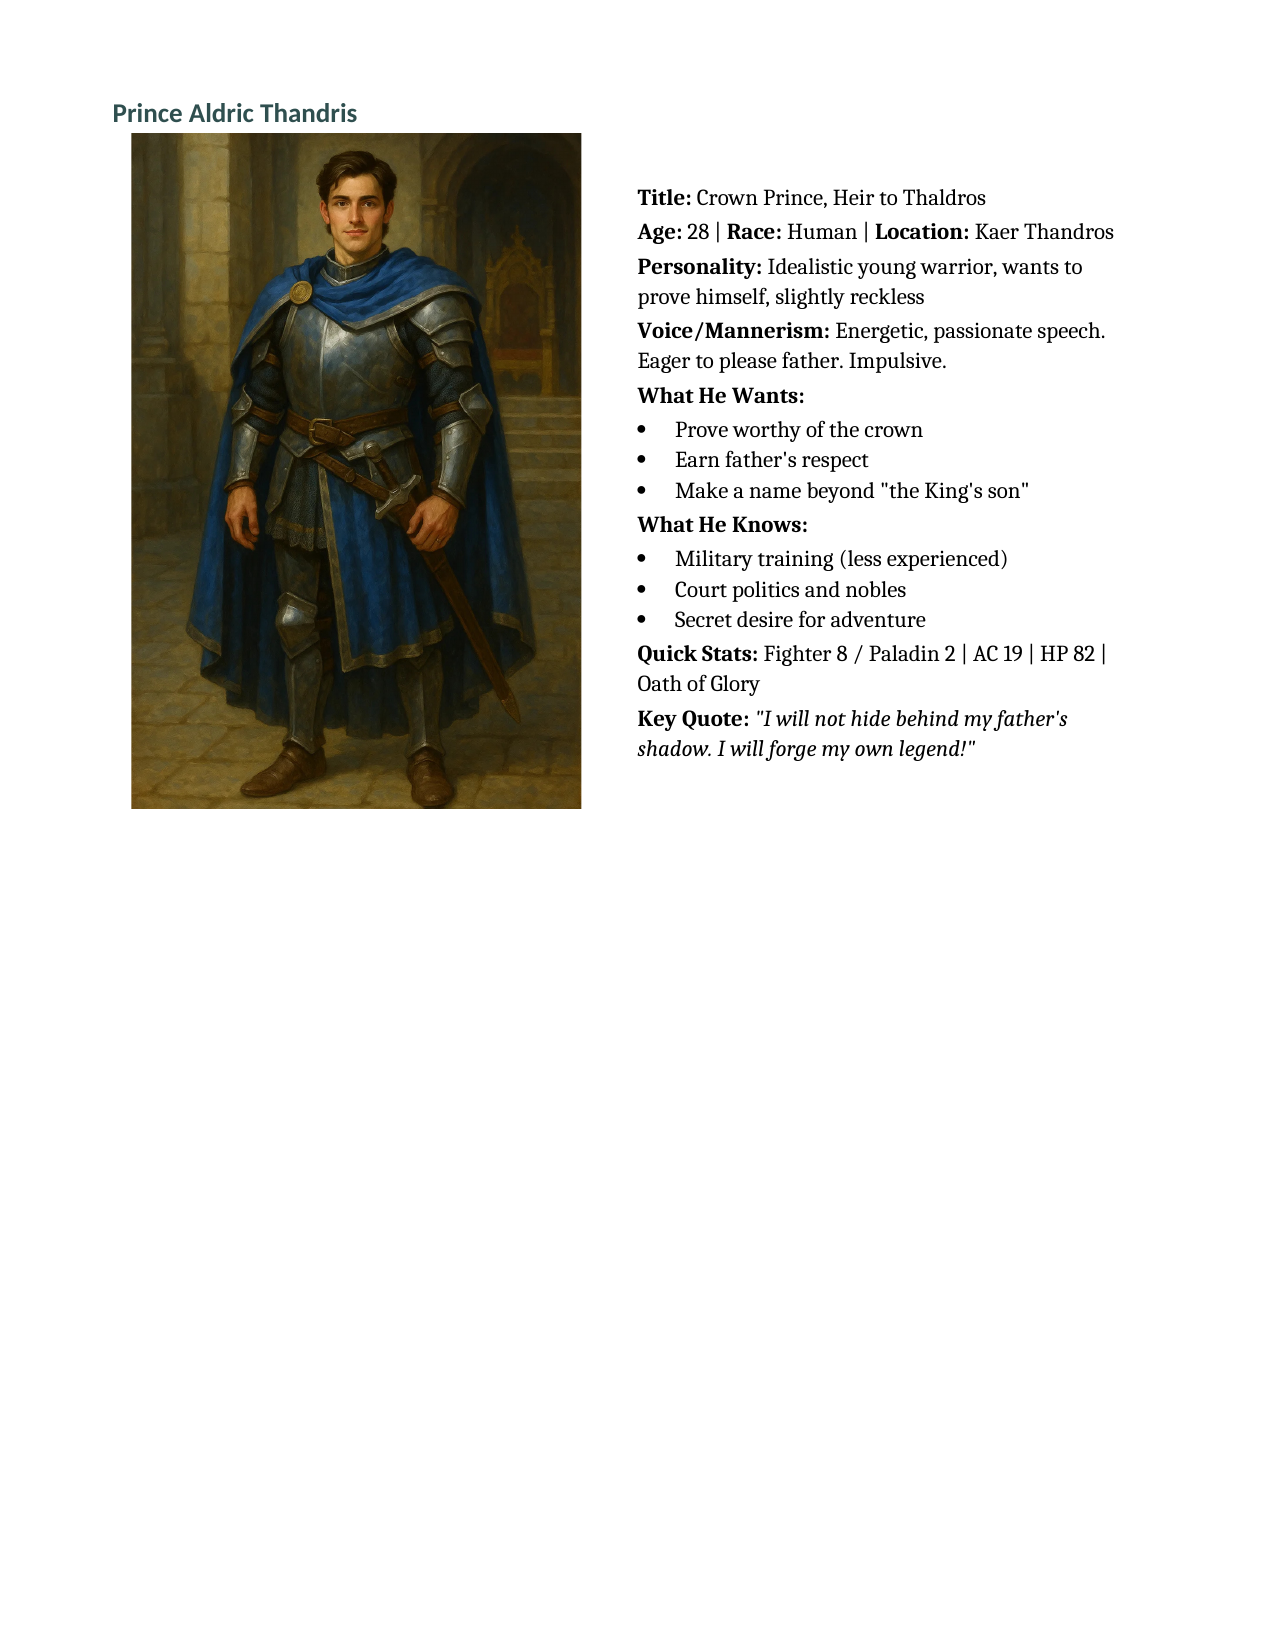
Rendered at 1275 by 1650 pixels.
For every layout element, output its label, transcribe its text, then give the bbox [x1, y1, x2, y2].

subtitle Prince Aldric Thandris [112, 96, 1162, 129]
table_header Title: Crown Prince, Heir to Thaldros Age: 28 | Race: Human | Location: Kaer Thandros Personality: Idealistic young warrior, wants to prove himself, slightly reckless Voice/Mannerism: Energetic, passionate speech. Eager to please father. Impulsive. What He Wants: Prove worthy of the crown Earn father's respect Make a name beyond "the King's son" What He Knows: Military training (less experienced) Court politics and nobles Secret desire for adventure Quick Stats: Fighter 8 / Paladin 2 | AC 19 | HP 82 | Oath of Glory Key Quote: "I will not hide behind my father's shadow. I will forge my own legend!" [626, 134, 1151, 833]
picture [131, 133, 582, 809]
table_header [101, 134, 626, 833]
